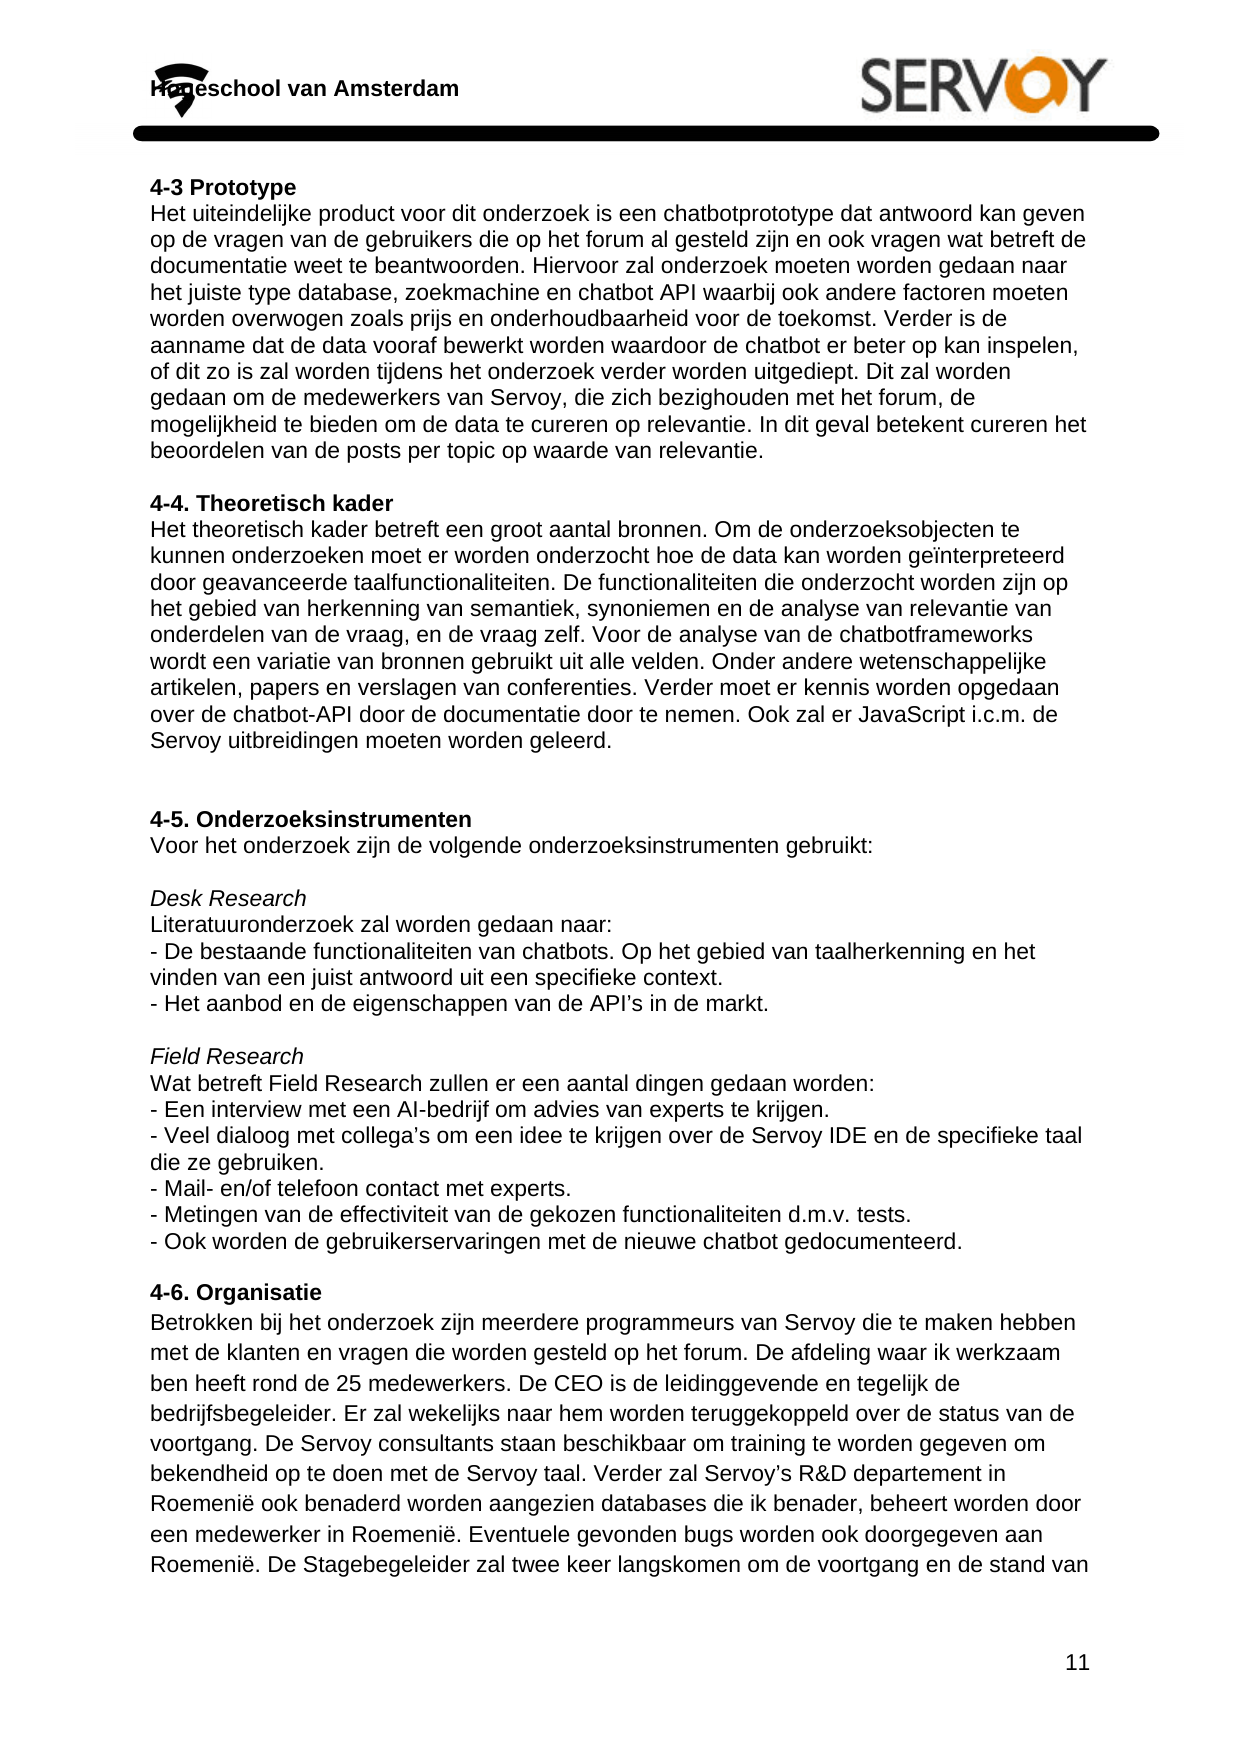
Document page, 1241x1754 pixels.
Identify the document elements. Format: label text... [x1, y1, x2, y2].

picture [142, 53, 213, 119]
picture [75, 49, 1185, 155]
text 4-6. Organisatie [150, 1279, 1090, 1305]
text 4-3 Prototype Het uiteindelijke product voor dit onderzoek is een chatbotprototype dat antwoord kan geven op de vragen van de gebruikers die op het forum al gesteld zijn en ook vragen wat betreft de documentatie weet te beantwoorden. Hiervoor zal onderzoek moeten worden gedaan naar het juiste type database, zoekmachine en chatbot API waarbij ook andere factoren moeten worden overwogen zoals prijs en onderhoudbaarheid voor de toekomst. Verder is de aanname dat de data vooraf bewerkt worden waardoor de chatbot er beter op kan inspelen, of dit zo is zal worden tijdens het onderzoek verder worden uitgediept. Dit zal worden gedaan om de medewerkers van Servoy, die zich bezighouden met het forum, de mogelijkheid te bieden om de data te cureren op relevantie. In dit geval betekent cureren het beoordelen van de posts per topic op waarde van relevantie. 4-4. Theoretisch kader Het theoretisch kader betreft een groot aantal bronnen. Om de onderzoeksobjecten te kunnen onderzoeken moet er worden onderzocht hoe de data kan worden geïnterpreteerd door geavanceerde taalfunctionaliteiten. De functionaliteiten die onderzocht worden zijn op het gebied van herkenning van semantiek, synoniemen en de analyse van relevantie van onderdelen van de vraag, en de vraag zelf. Voor de analyse van de chatbotframeworks wordt een variatie van bronnen gebruikt uit alle velden. Onder andere wetenschappelijke artikelen, papers en verslagen van conferenties. Verder moet er kennis worden opgedaan over de chatbot-API door de documentatie door te nemen. Ook zal er JavaScript i.c.m. de Servoy uitbreidingen moeten worden geleerd. 4-5. Onderzoeksinstrumenten Voor het onderzoek zijn de volgende onderzoeksinstrumenten gebruikt: Desk Research Literatuuronderzoek zal worden gedaan naar: - De bestaande functionaliteiten van chatbots. Op het gebied van taalherkenning en het vinden van een juist antwoord uit een specifieke context. - Het aanbod en de eigenschappen van de API’s in de markt. Field Research Wat betreft Field Research zullen er een aantal dingen gedaan worden: - Een interview met een AI-bedrijf om advies van experts te krijgen. - Veel dialoog met collega’s om een idee te krijgen over de Servoy IDE en de specifieke taal die ze gebruiken. - Mail- en/of telefoon contact met experts. - Metingen van de effectiviteit van de gekozen functionaliteiten d.m.v. tests. - Ook worden de gebruikerservaringen met de nieuwe chatbot gedocumenteerd. [150, 150, 1090, 1254]
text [150, 1309, 1090, 1577]
